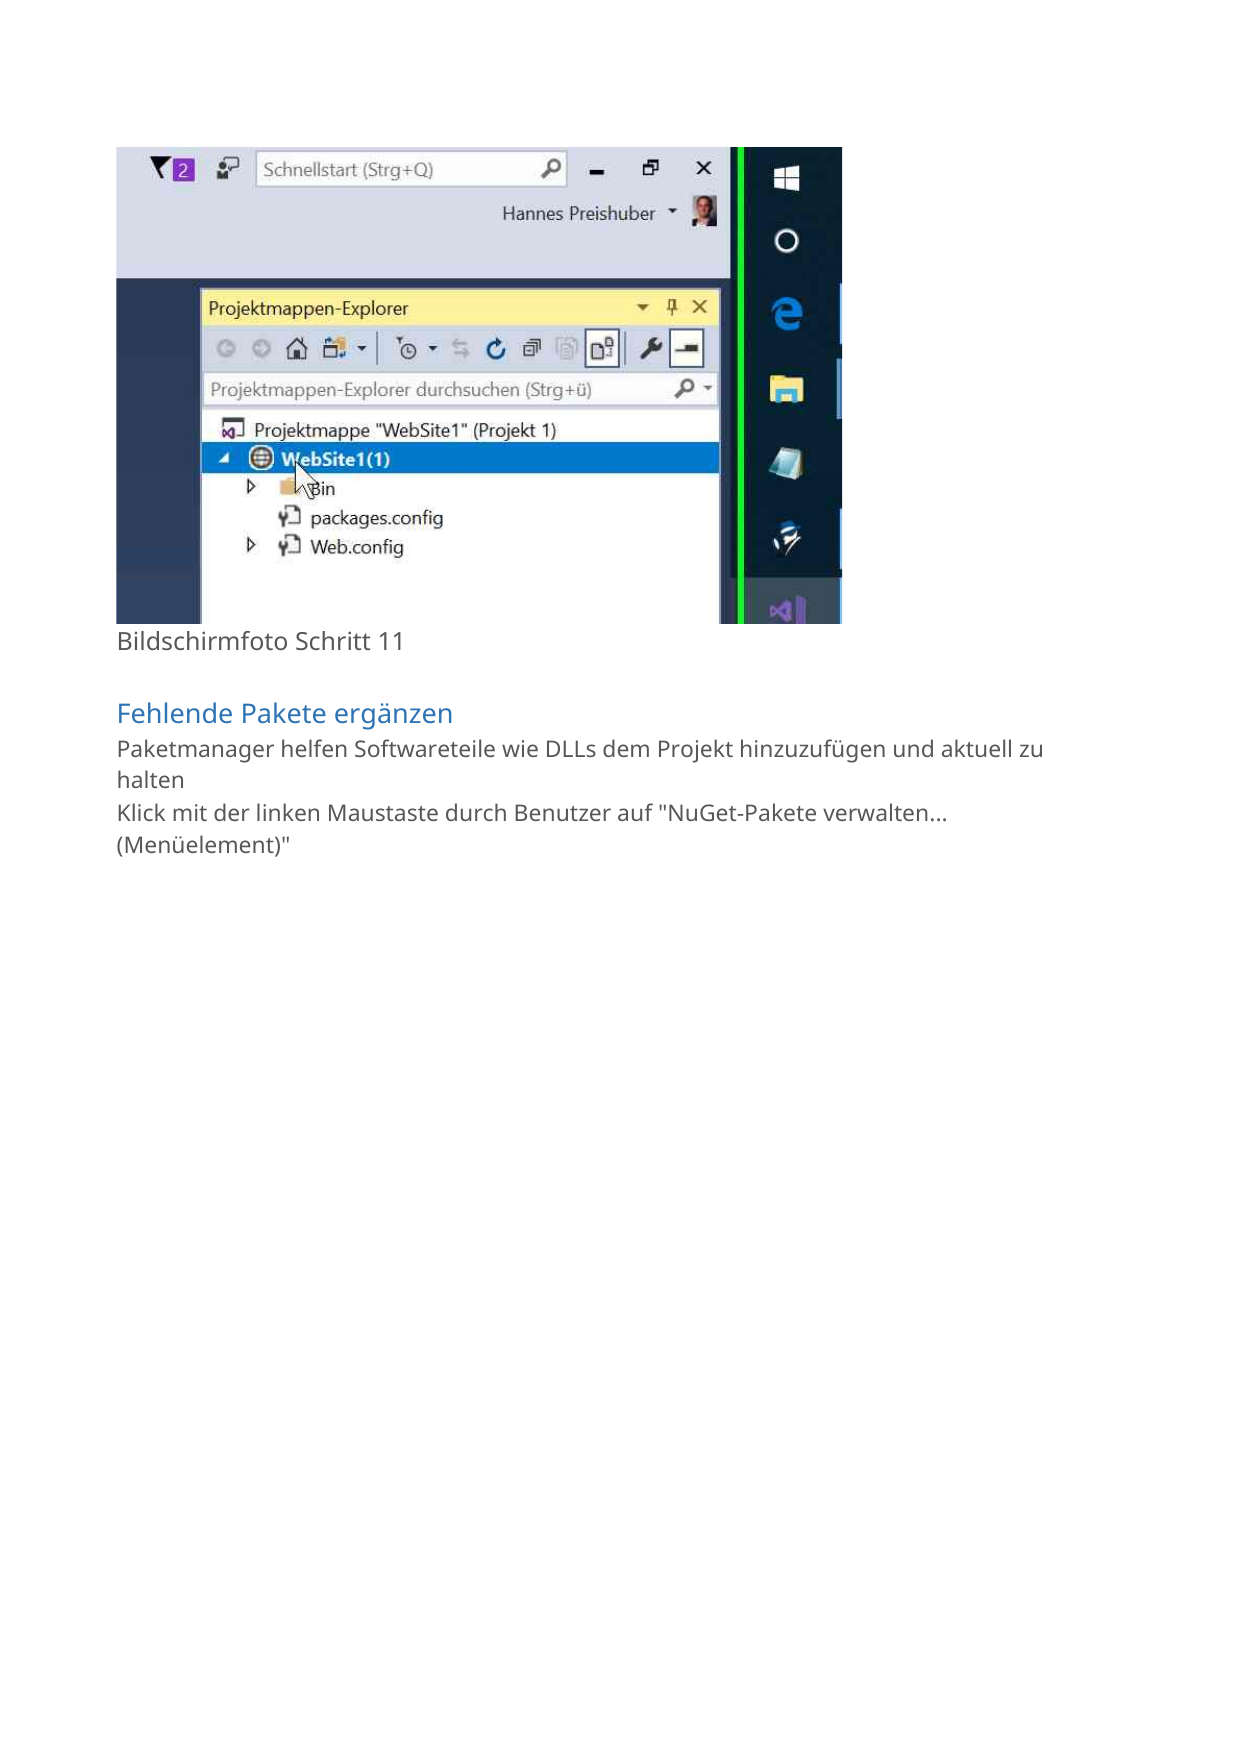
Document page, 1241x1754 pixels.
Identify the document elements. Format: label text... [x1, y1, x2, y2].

text Bildschirmfoto Schritt 11 [116, 624, 1093, 658]
text Klick mit der linken Maustaste durch Benutzer auf "NuGet-Pakete verwalten... (Menüelement)" [116, 797, 1093, 860]
subtitle Fehlende Pakete ergänzen [116, 695, 1093, 732]
text Paketmanager helfen Softwareteile wie DLLs dem Projekt hinzuzufügen und aktuell zu halten [116, 733, 1093, 796]
picture [116, 147, 843, 624]
